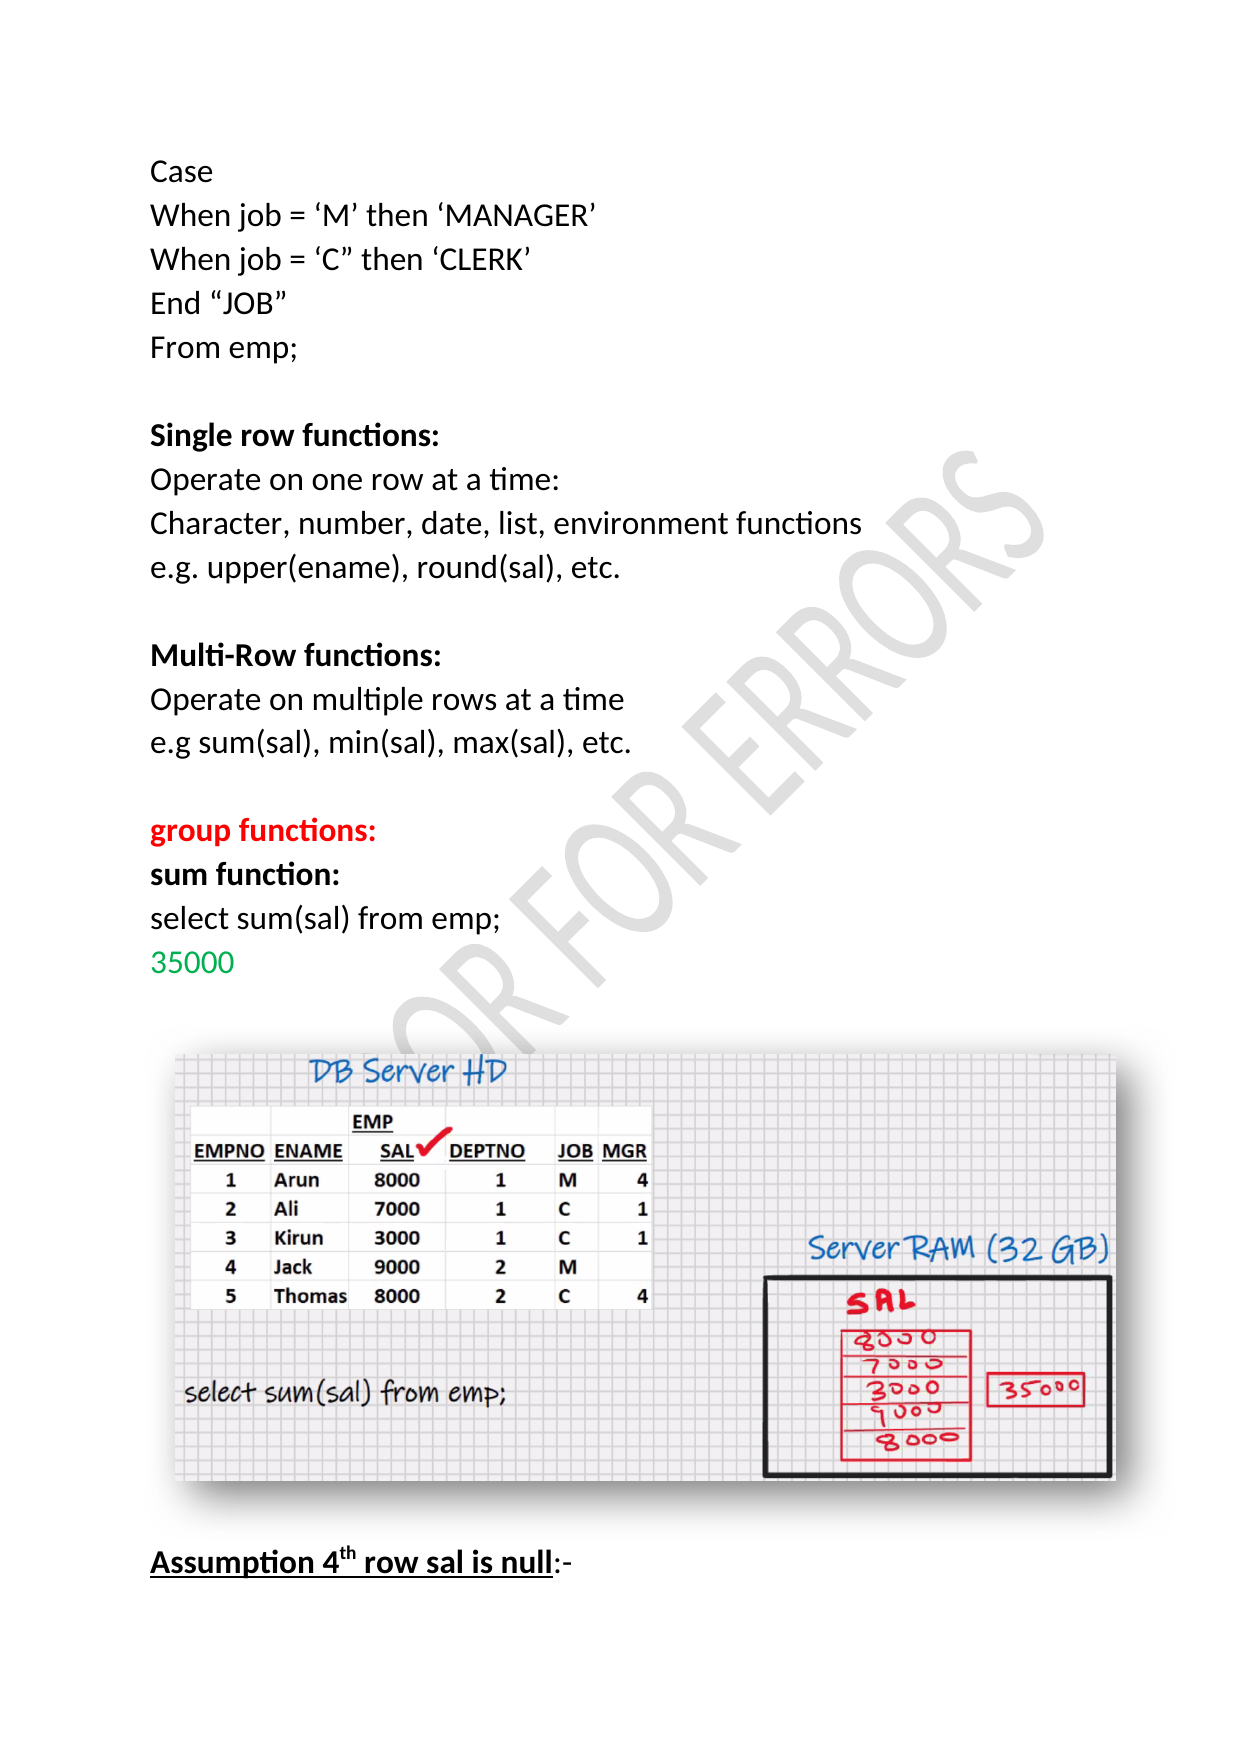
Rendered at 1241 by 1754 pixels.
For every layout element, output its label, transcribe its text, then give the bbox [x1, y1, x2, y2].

text Operate on one row at a time: [150, 458, 1090, 498]
text 35000 [150, 941, 1090, 982]
text Single row functions: [150, 414, 1090, 454]
text group functions: [150, 809, 1090, 850]
text When job = ‘C” then ‘CLERK’ [150, 238, 1090, 279]
text sum function: [150, 853, 1090, 894]
text Character, number, date, list, environment functions [150, 502, 1090, 542]
text Operate on multiple rows at a time [150, 677, 1090, 718]
text select sum(sal) from emp; [150, 897, 1090, 938]
text Assumption 4th row sal is null:- [150, 1541, 1090, 1582]
text When job = ‘M’ then ‘MANAGER’ [150, 194, 1090, 235]
text From emp; [150, 326, 1090, 367]
text e.g. upper(ename), round(sal), etc. [150, 546, 1090, 586]
text Case [150, 150, 1090, 191]
text e.g sum(sal), min(sal), max(sal), etc. [150, 721, 1090, 762]
text Multi-Row functions: [150, 633, 1090, 674]
picture [175, 1054, 1116, 1481]
text End “JOB” [150, 282, 1090, 323]
